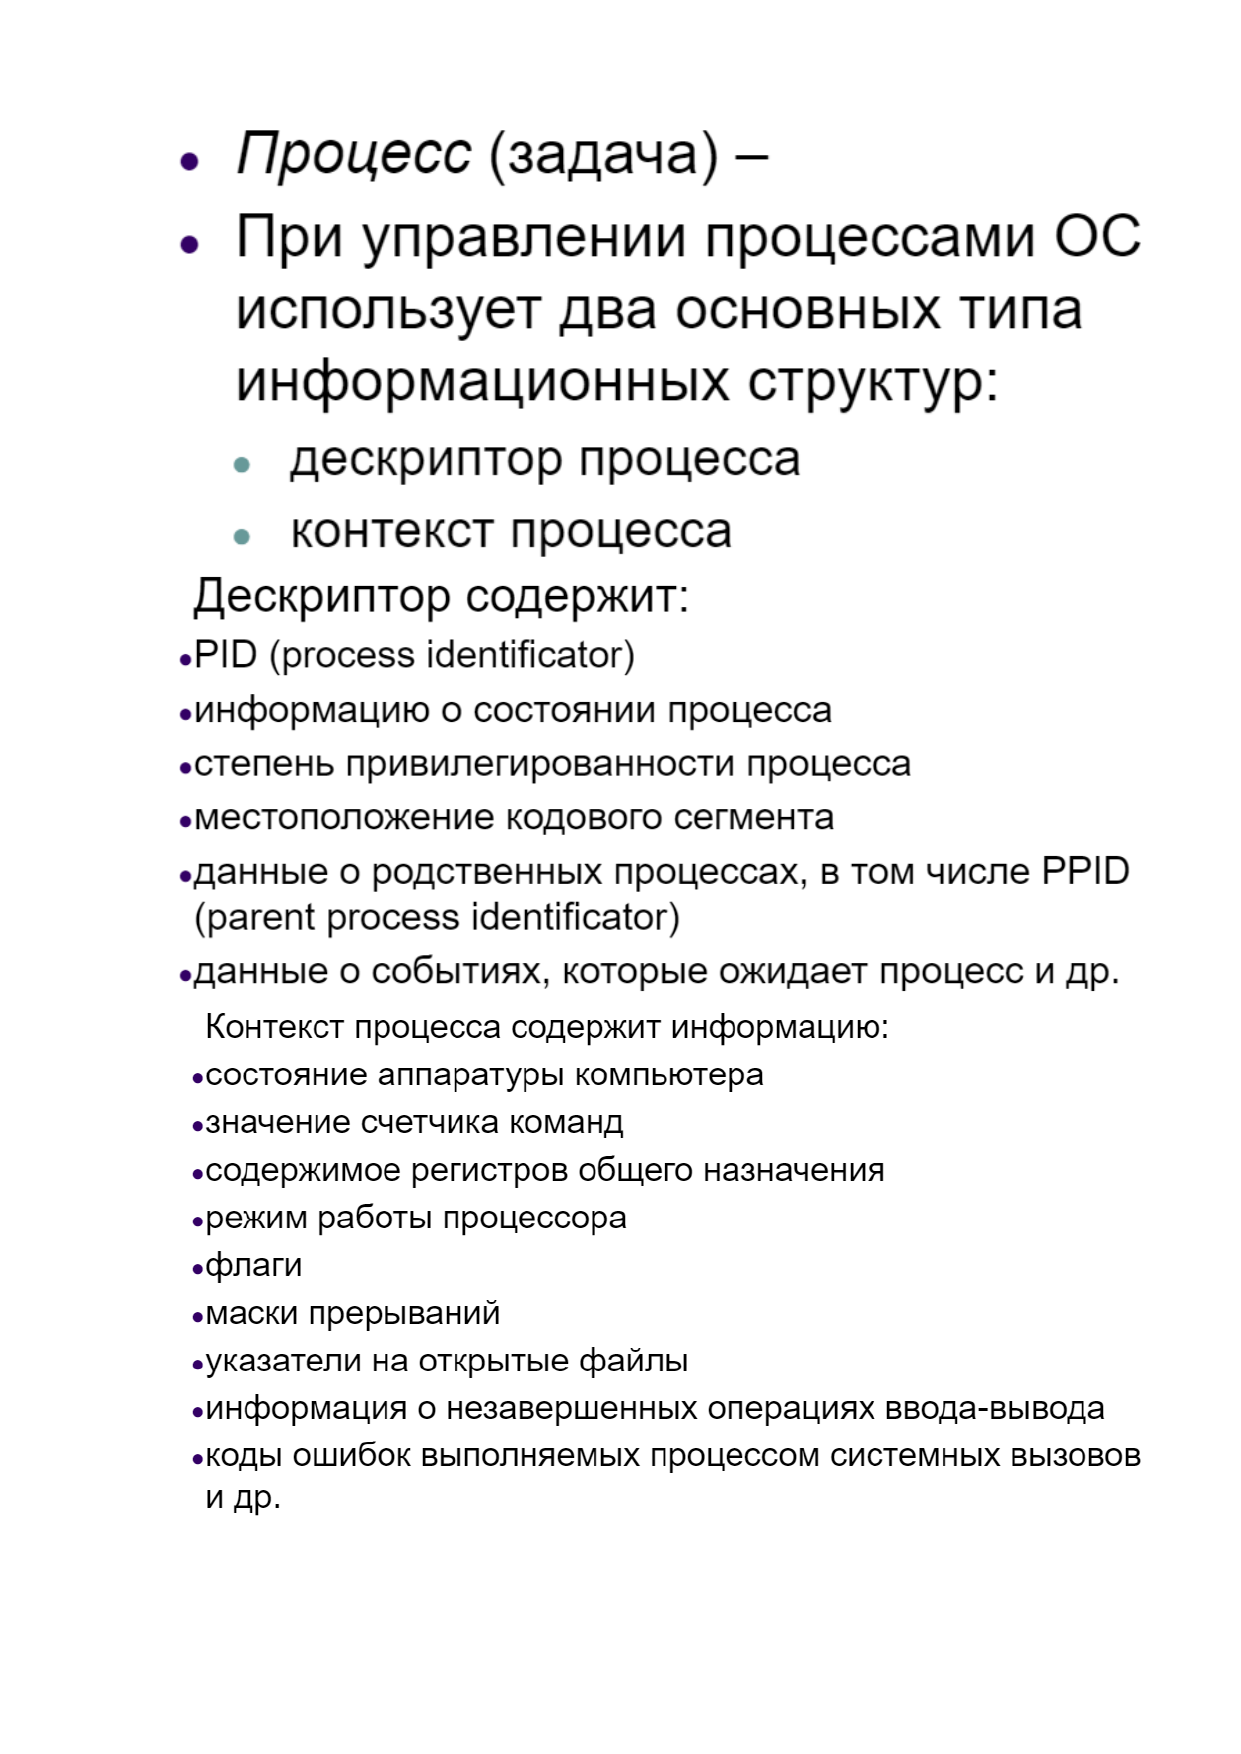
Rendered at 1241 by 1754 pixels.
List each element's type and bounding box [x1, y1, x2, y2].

picture [177, 118, 1152, 1517]
